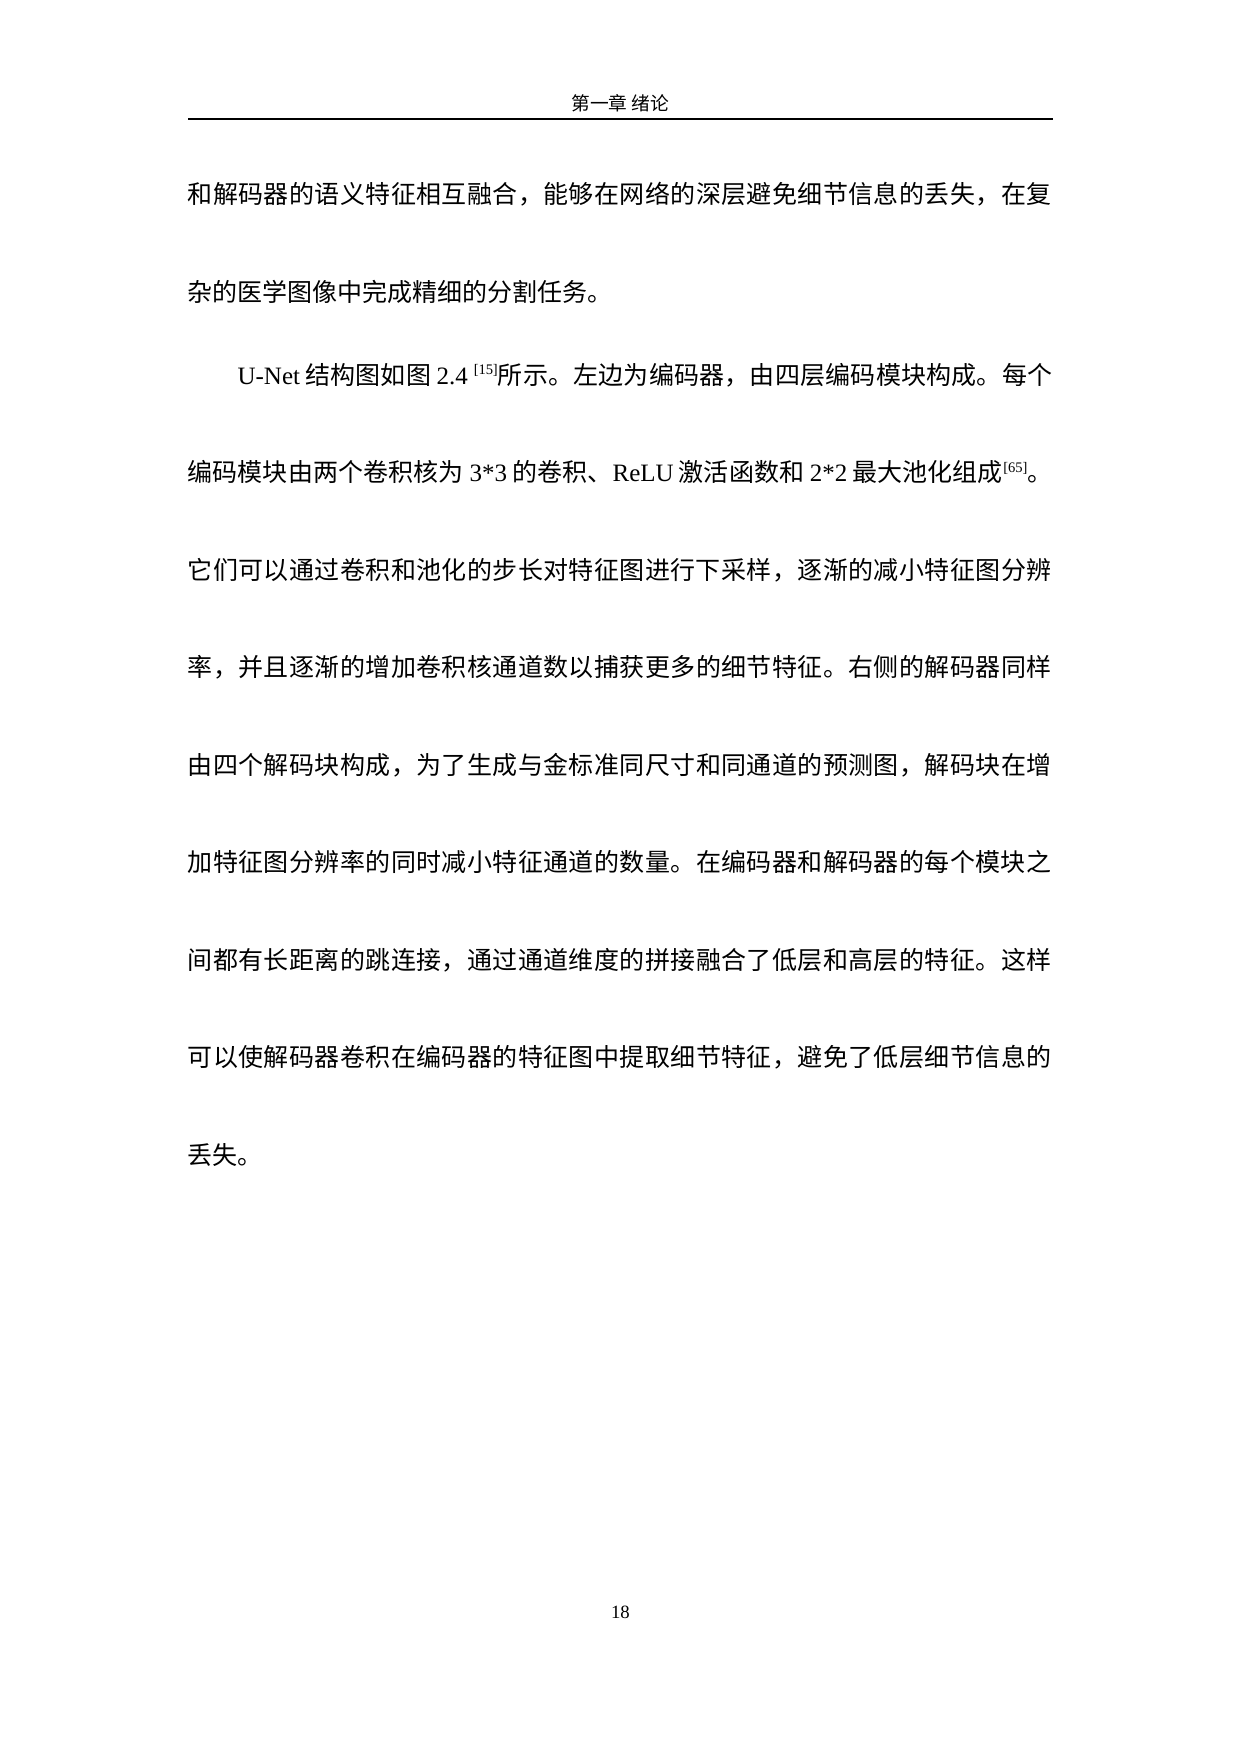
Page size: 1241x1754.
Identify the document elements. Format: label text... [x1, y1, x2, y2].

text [187, 160, 1053, 323]
